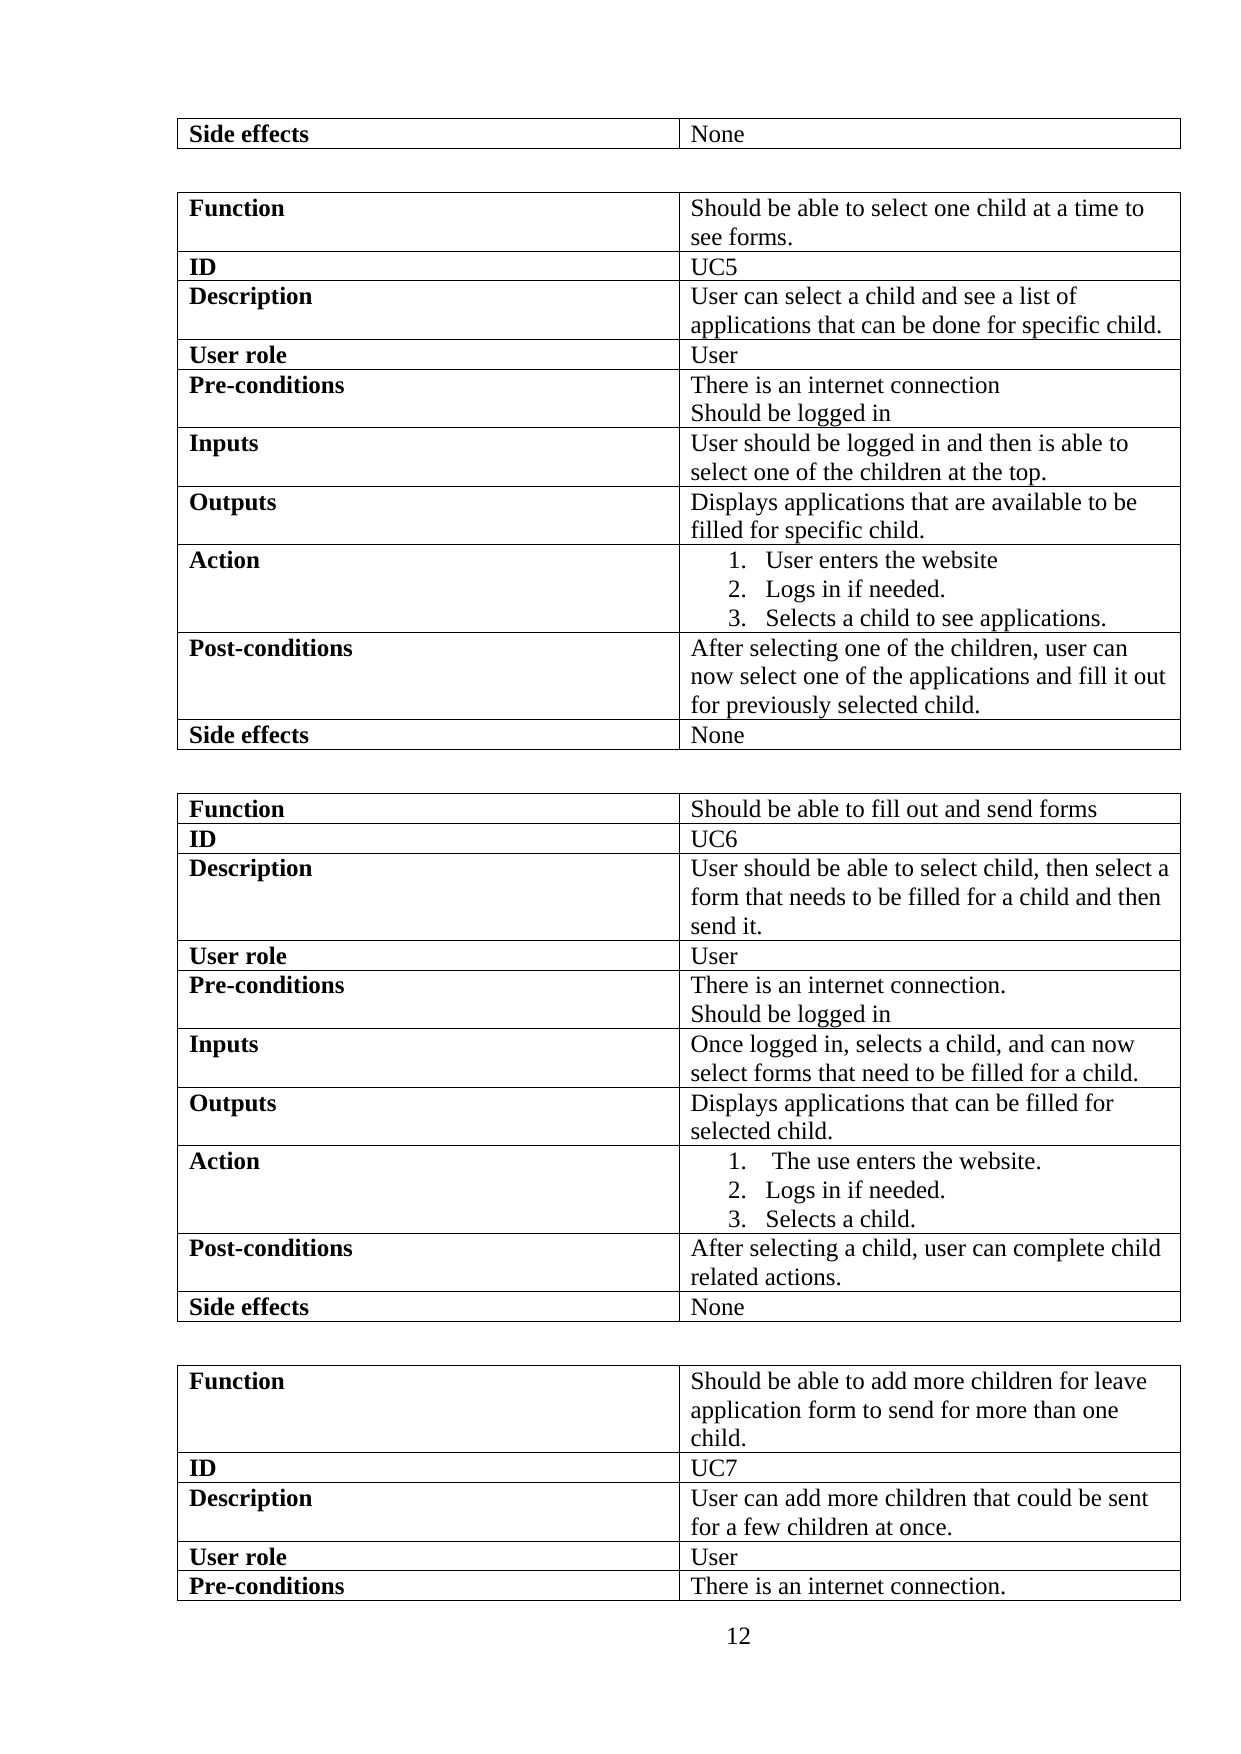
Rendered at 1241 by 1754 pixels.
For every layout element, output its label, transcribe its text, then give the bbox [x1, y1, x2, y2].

table_cell User [680, 941, 1180, 969]
table_cell ID [178, 1453, 679, 1482]
table_cell User can add more children that could be sent for a few children at once. [680, 1483, 1180, 1541]
table_cell User [680, 1542, 1180, 1570]
table_cell Description [178, 281, 679, 339]
table_cell After selecting one of the children, user can now select one of the applications and fill it out for previously selected child. [680, 633, 1180, 719]
table_cell None [680, 119, 1180, 148]
table_header Function [178, 193, 679, 251]
table_cell UC7 [680, 1453, 1180, 1482]
table_cell Pre-conditions [178, 971, 679, 1028]
table_cell After selecting a child, user can complete child related actions. [680, 1234, 1180, 1291]
table_cell Side effects [178, 1292, 679, 1321]
table_cell User should be logged in and then is able to select one of the children at the top. [680, 428, 1180, 486]
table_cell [680, 1571, 1180, 1600]
table_cell Description [178, 1483, 679, 1541]
table_cell Displays applications that are available to be filled for specific child. [680, 487, 1180, 544]
table_cell User enters the website Logs in if needed. Selects a child to see applications. [680, 545, 1180, 632]
table_header Should be able to fill out and send forms [680, 794, 1180, 823]
table_cell User should be able to select child, then select a form that needs to be filled for a child and then send it. [680, 854, 1180, 940]
table_cell User role [178, 1542, 679, 1570]
table_cell Side effects [178, 720, 679, 749]
table_cell Pre-conditions [178, 1571, 679, 1600]
table_cell Inputs [178, 428, 679, 486]
table_header Should be able to select one child at a time to see forms. [680, 193, 1180, 251]
table_header Function [178, 1366, 679, 1452]
table_cell Description [178, 854, 679, 940]
table_cell There is an internet connection. Should be logged in [680, 971, 1180, 1028]
table_cell Post-conditions [178, 1234, 679, 1291]
table_cell User role [178, 340, 679, 369]
table_cell UC5 [680, 252, 1180, 280]
table_header Function [178, 794, 679, 823]
table_cell None [680, 720, 1180, 749]
table_cell There is an internet connection Should be logged in [680, 370, 1180, 427]
table_cell Outputs [178, 1088, 679, 1145]
table_cell Displays applications that can be filled for selected child. [680, 1088, 1180, 1145]
table_cell Inputs [178, 1029, 679, 1087]
table_cell User [680, 340, 1180, 369]
table_cell ID [178, 824, 679, 852]
table_cell None [680, 1292, 1180, 1321]
table_cell Once logged in, selects a child, and can now select forms that need to be filled for a child. [680, 1029, 1180, 1087]
table_cell Action [178, 1146, 679, 1232]
table_header Should be able to add more children for leave application form to send for more than one child. [680, 1366, 1180, 1452]
table_cell UC6 [680, 824, 1180, 852]
table_cell User role [178, 941, 679, 969]
table_cell Pre-conditions [178, 370, 679, 427]
table_cell Outputs [178, 487, 679, 544]
table_cell User can select a child and see a list of applications that can be done for specific child. [680, 281, 1180, 339]
table_cell ID [178, 252, 679, 280]
table_cell Action [178, 545, 679, 632]
table_cell Post-conditions [178, 633, 679, 719]
table_cell Side effects [178, 119, 679, 148]
table_cell The use enters the website. Logs in if needed. Selects a child. [680, 1146, 1180, 1232]
